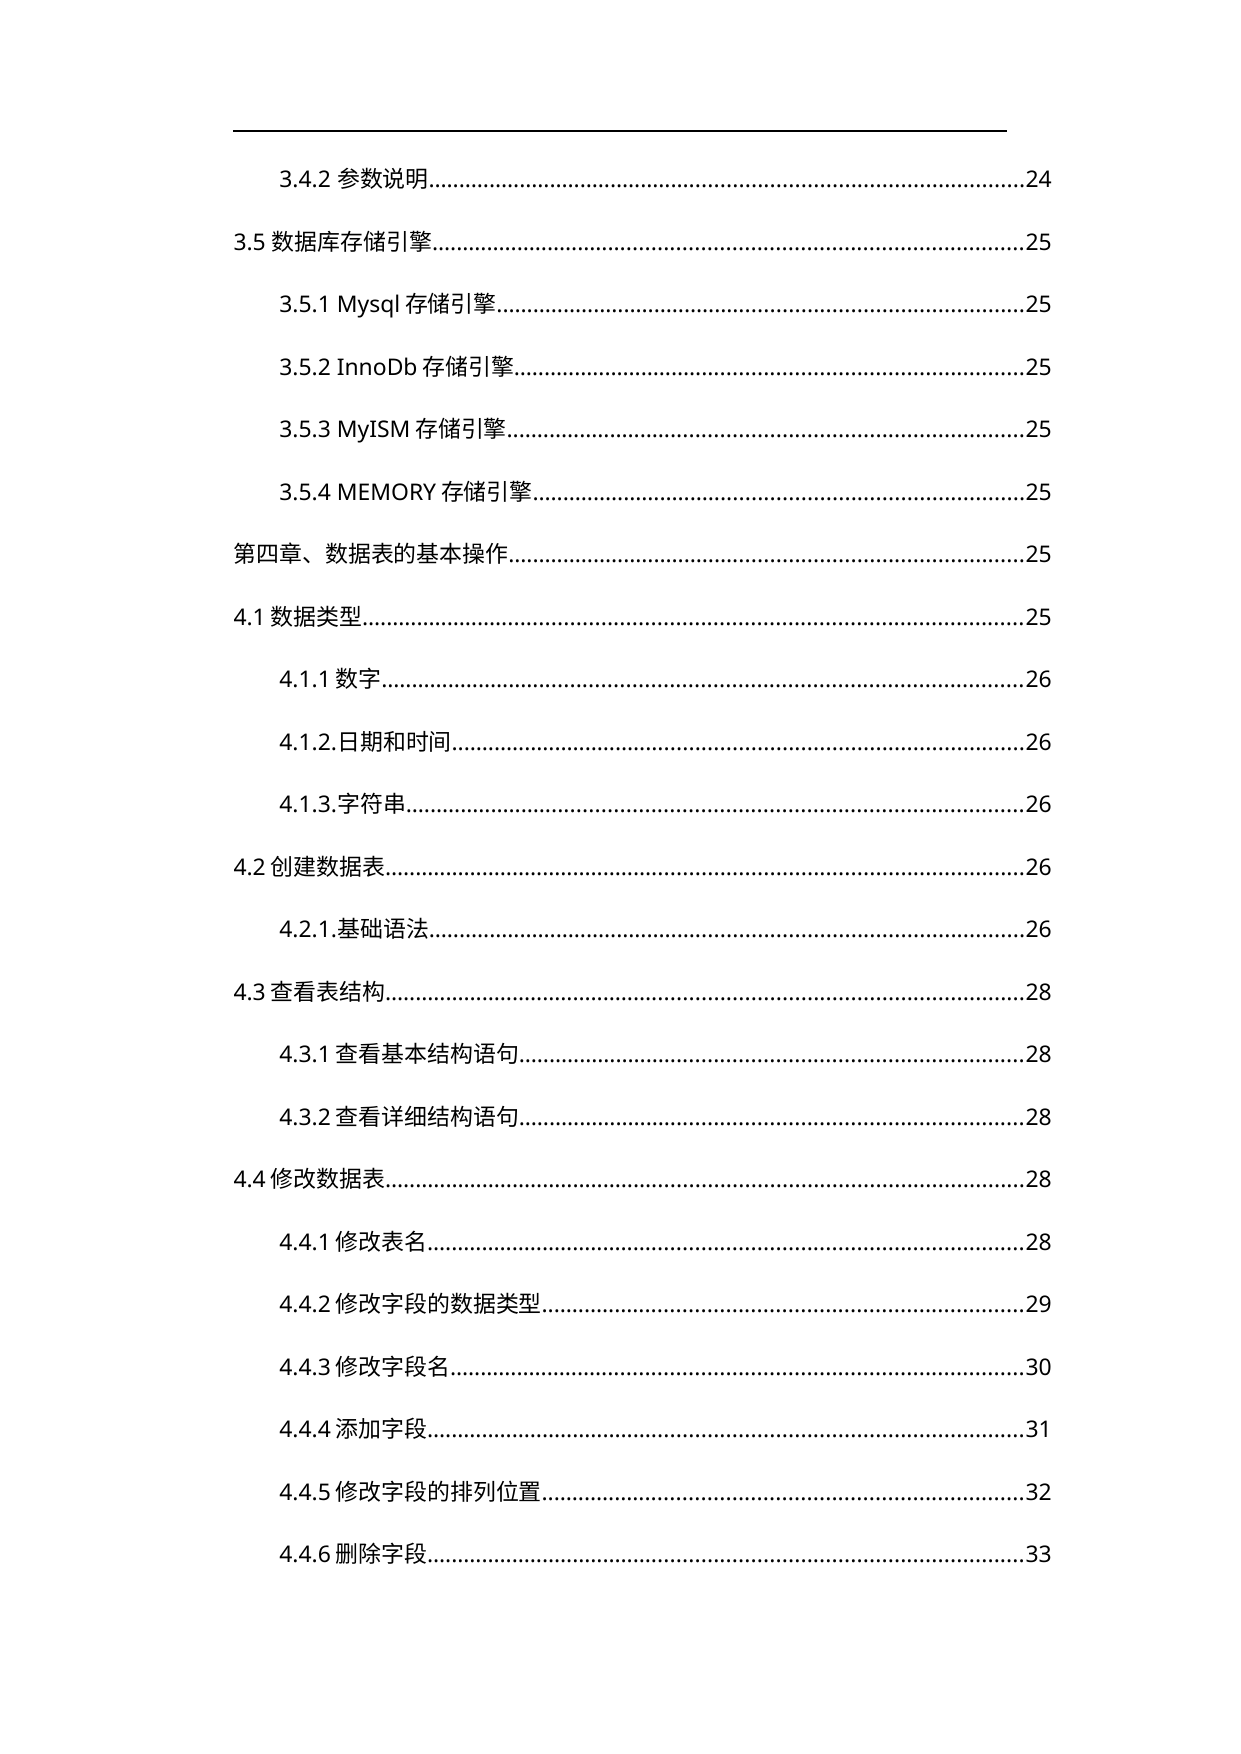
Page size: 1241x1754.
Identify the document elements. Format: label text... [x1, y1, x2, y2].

text 4.3.2查看详细结构语句 28 [279, 1099, 1007, 1132]
text 3.5.3 MyISM存储引擎 25 [279, 411, 1007, 444]
text 4.1.1数字 26 [279, 661, 1007, 694]
text 第四章、数据表的基本操作 25 [233, 536, 1007, 569]
text 3.5.1 Mysql存储引擎 25 [279, 286, 1007, 319]
text 4.2.1.基础语法 26 [279, 911, 1007, 944]
text 3.4.2 参数说明 24 [279, 161, 1007, 194]
text 4.3查看表结构 28 [233, 974, 1007, 1007]
text 3.5 数据库存储引擎 25 [233, 224, 1007, 257]
text 4.2创建数据表 26 [233, 849, 1007, 882]
text 4.4修改数据表 28 [233, 1161, 1007, 1194]
text 4.4.6删除字段 33 [279, 1536, 1007, 1569]
text 4.1.2.日期和时间 26 [279, 724, 1007, 757]
text 4.4.2修改字段的数据类型 29 [279, 1286, 1007, 1319]
text 4.1数据类型 25 [233, 599, 1007, 632]
text 4.4.1修改表名 28 [279, 1224, 1007, 1257]
text 4.1.3.字符串 26 [279, 786, 1007, 819]
text 4.4.3修改字段名 30 [279, 1349, 1007, 1382]
text 4.3.1查看基本结构语句 28 [279, 1036, 1007, 1069]
text 3.5.4 MEMORY存储引擎 25 [279, 474, 1007, 507]
text 3.5.2 InnoDb存储引擎 25 [279, 349, 1007, 382]
text 4.4.5修改字段的排列位置 32 [279, 1474, 1007, 1507]
text 4.4.4添加字段 31 [279, 1411, 1007, 1444]
